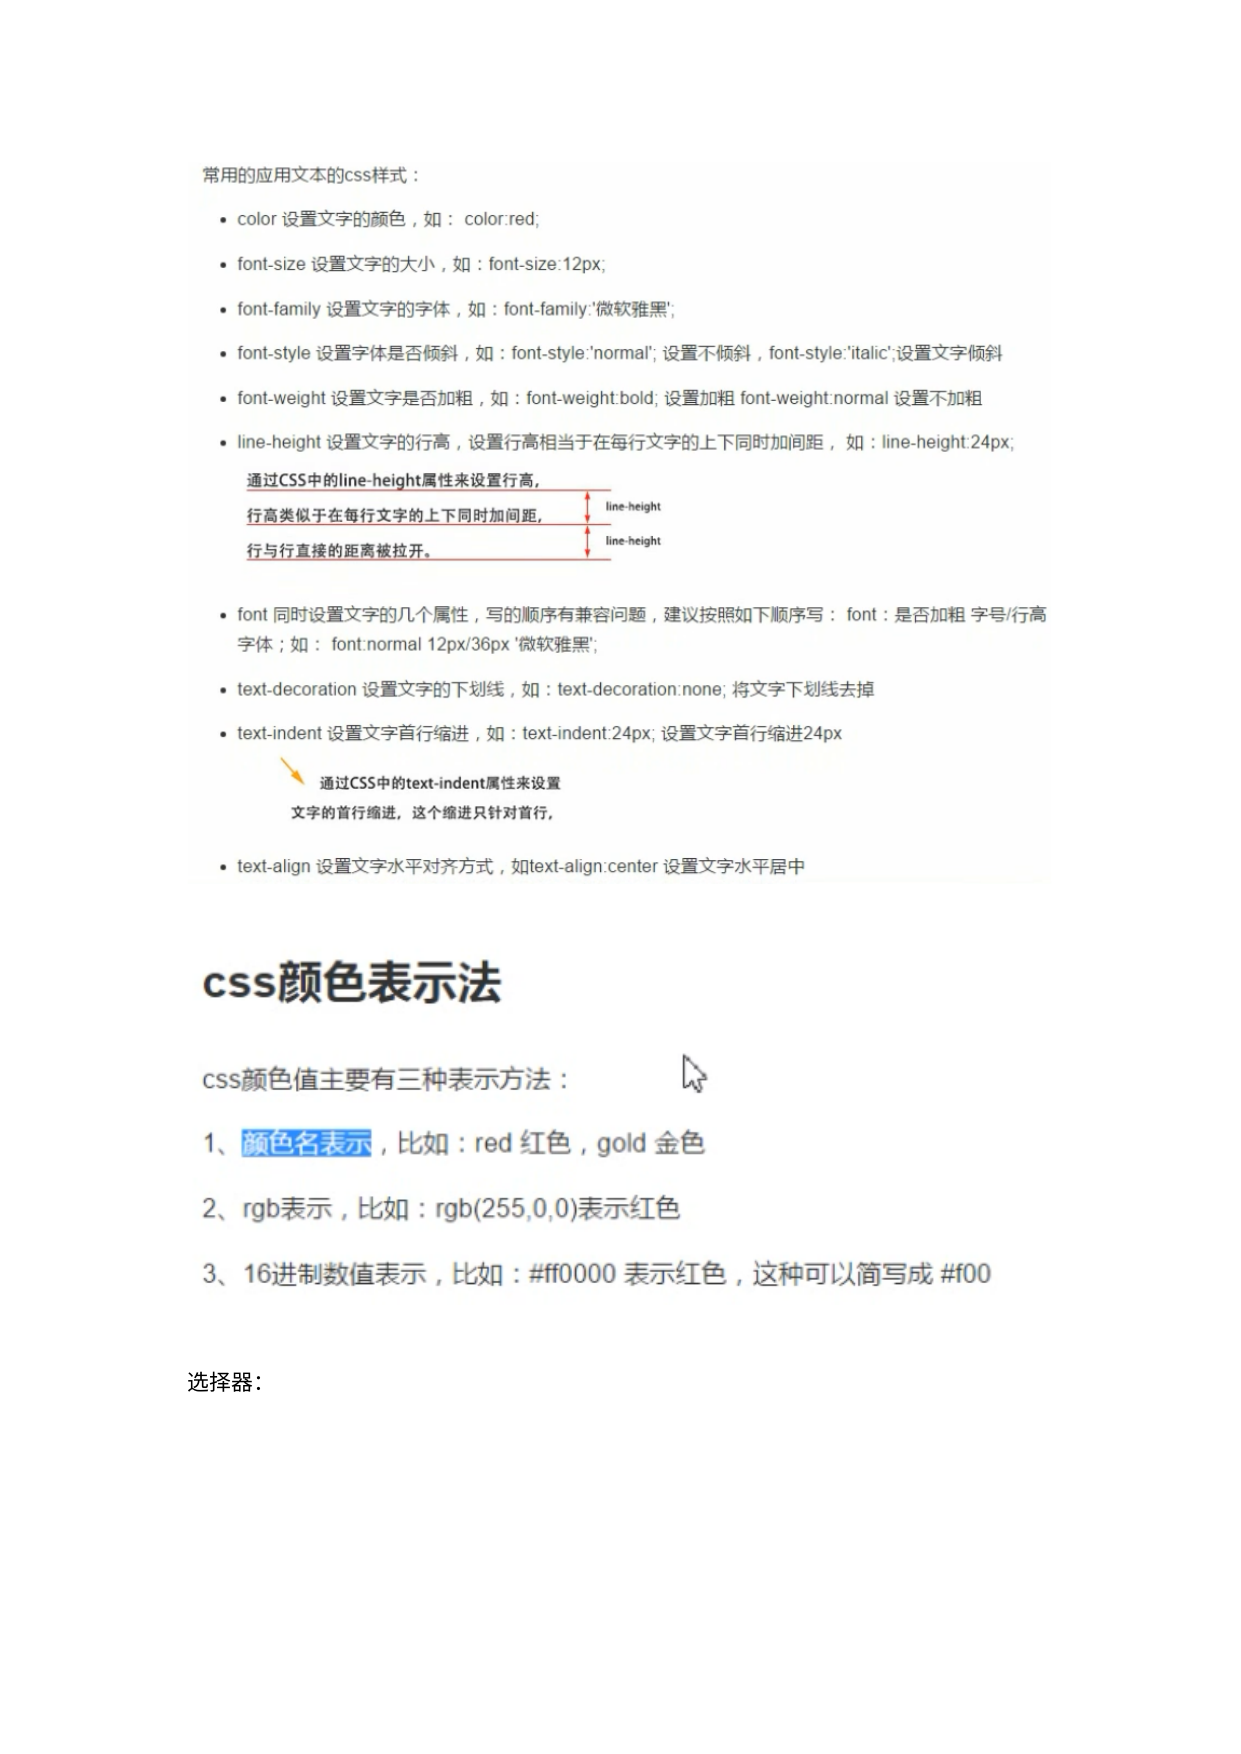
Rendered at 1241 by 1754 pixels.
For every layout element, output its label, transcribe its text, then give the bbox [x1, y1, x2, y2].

picture [187, 942, 1014, 1305]
picture [187, 162, 1052, 884]
text 选择器： [187, 1364, 1053, 1397]
